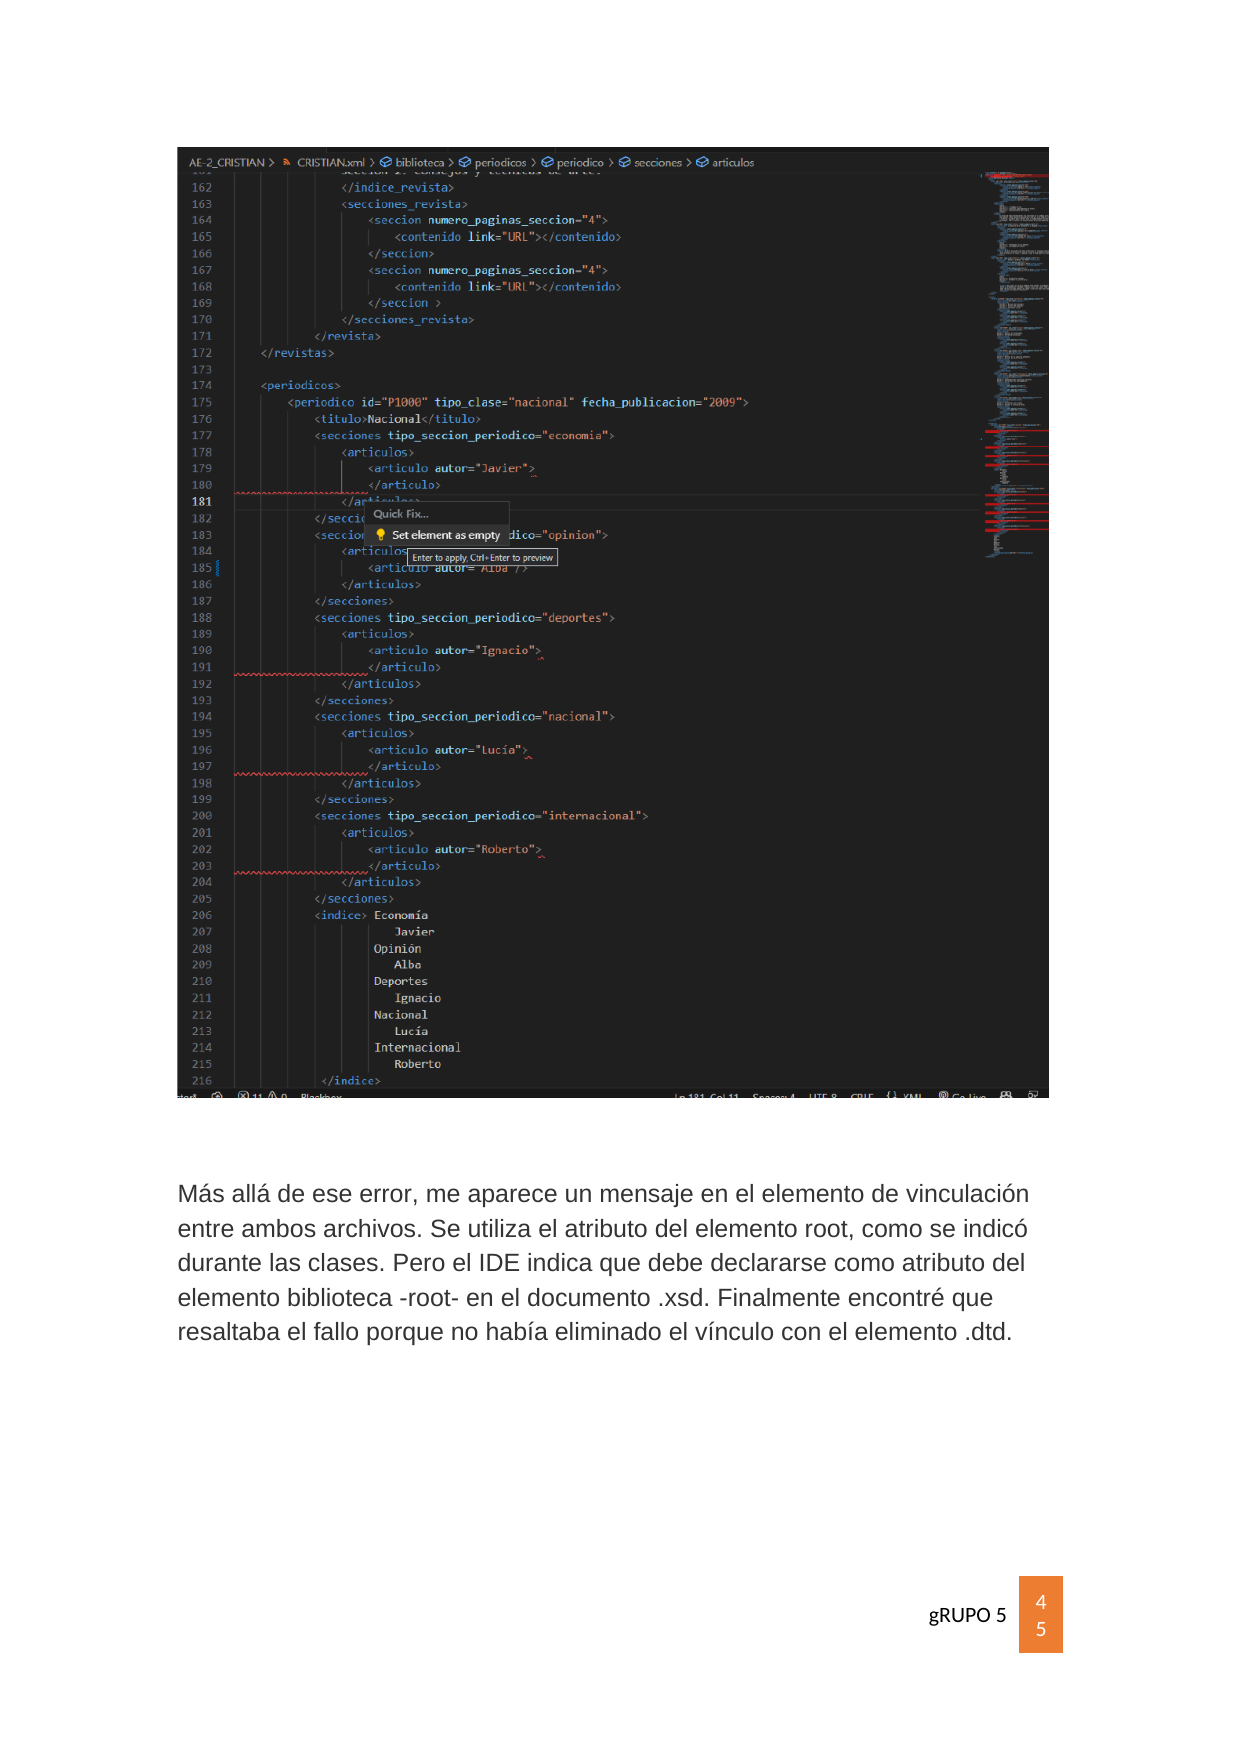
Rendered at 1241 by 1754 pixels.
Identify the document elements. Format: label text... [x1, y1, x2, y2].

picture [177, 147, 1049, 1098]
text Más allá de ese error, me aparece un mensaje en el elemento de vinculación entre ambos archivos. Se utiliza el atributo del elemento root, como se indicó durante las clases. Pero el IDE indica que debe declararse como atributo del elemento biblioteca -root- en el documento .xsd. Finalmente encontré que resaltaba el fallo porque no había eliminado el vínculo con el elemento .dtd. [177, 1179, 1063, 1346]
